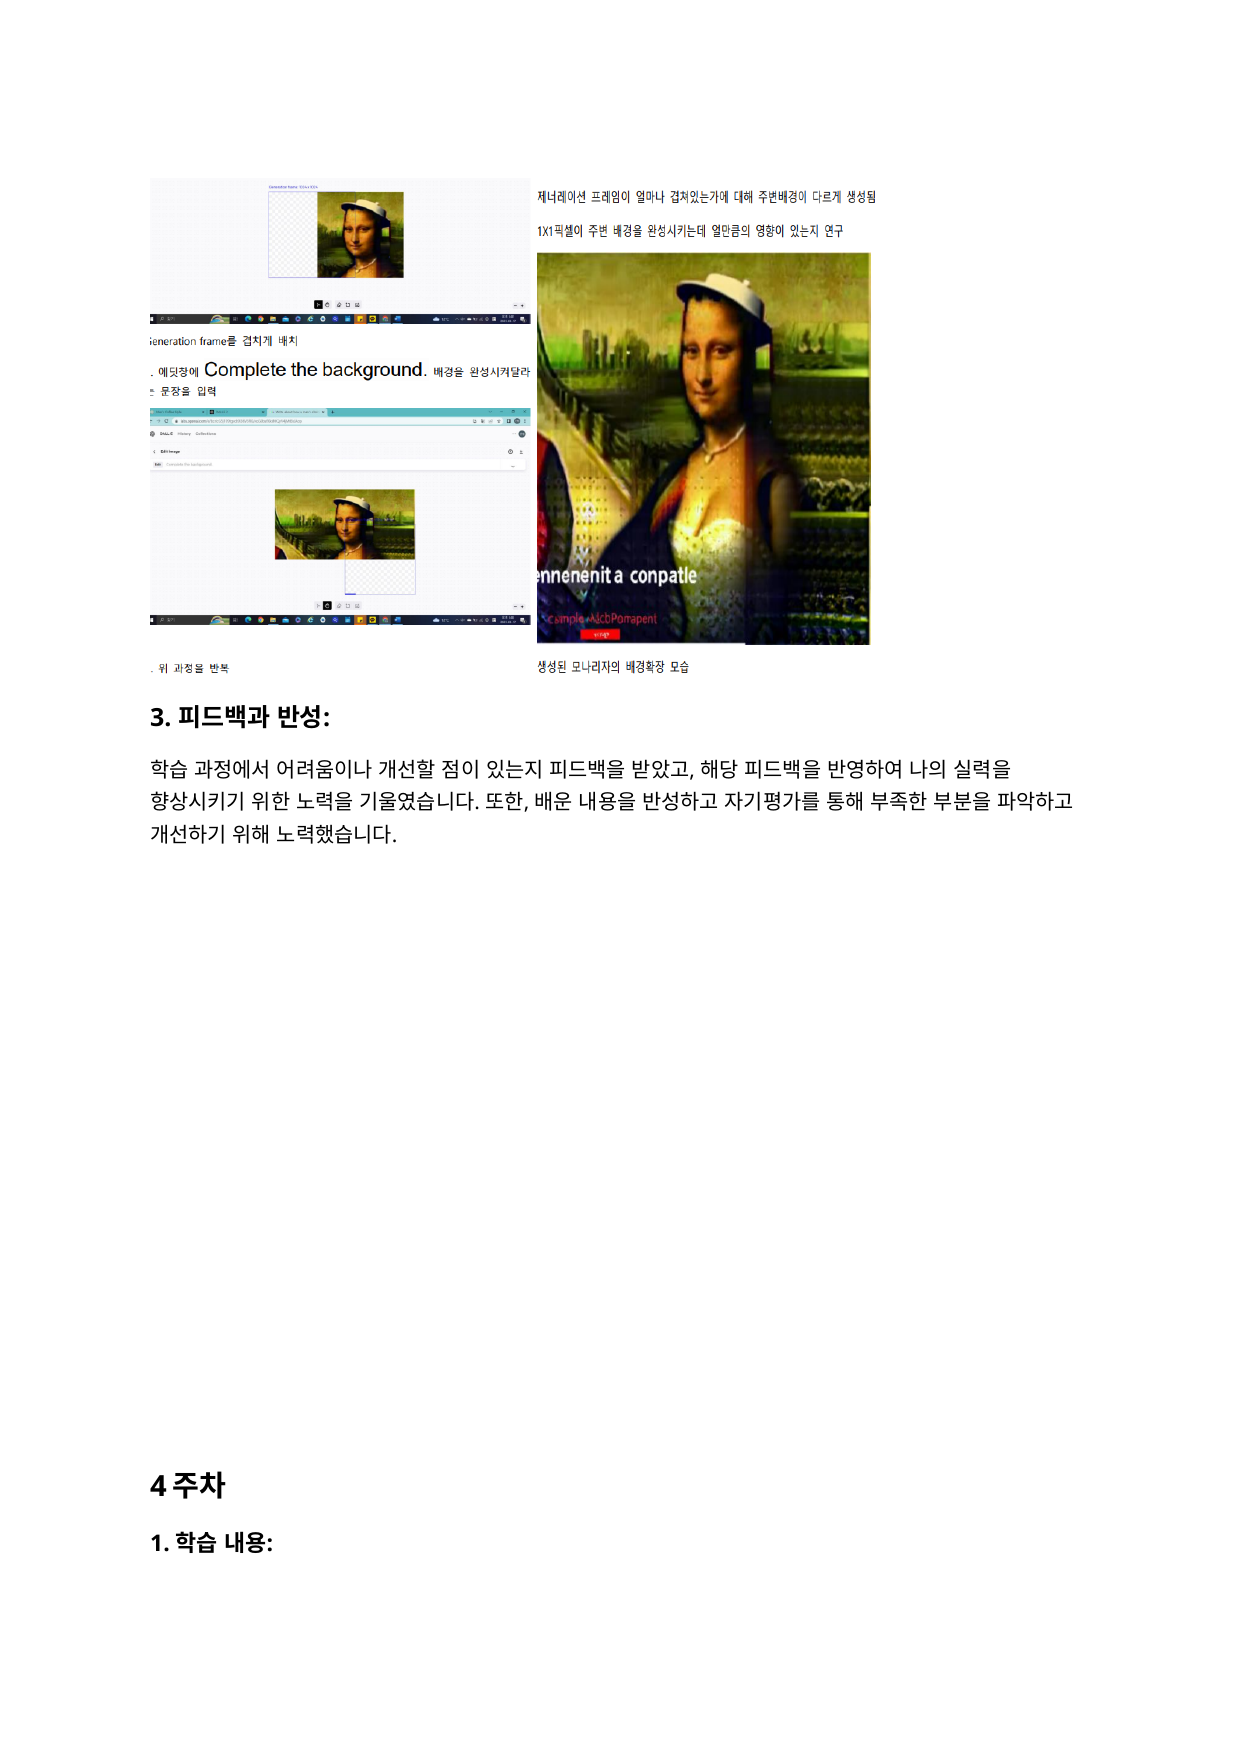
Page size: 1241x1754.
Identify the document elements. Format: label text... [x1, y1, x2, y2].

picture [150, 177, 881, 679]
text 4주차 [150, 1462, 1090, 1505]
text 1. 학습 내용: [150, 1525, 1090, 1558]
text 3. 피드백과 반성: [150, 697, 1090, 733]
text 학습 과정에서 어려움이나 개선할 점이 있는지 피드백을 받았고, 해당 피드백을 반영하여 나의 실력을 향상시키기 위한 노력을 기울였습니다. 또한, 배운 내용을 반성하고 자기평가를 통해 부족한 부분을 파악하고 개선하기 위해 노력했습니다. [150, 753, 1090, 848]
